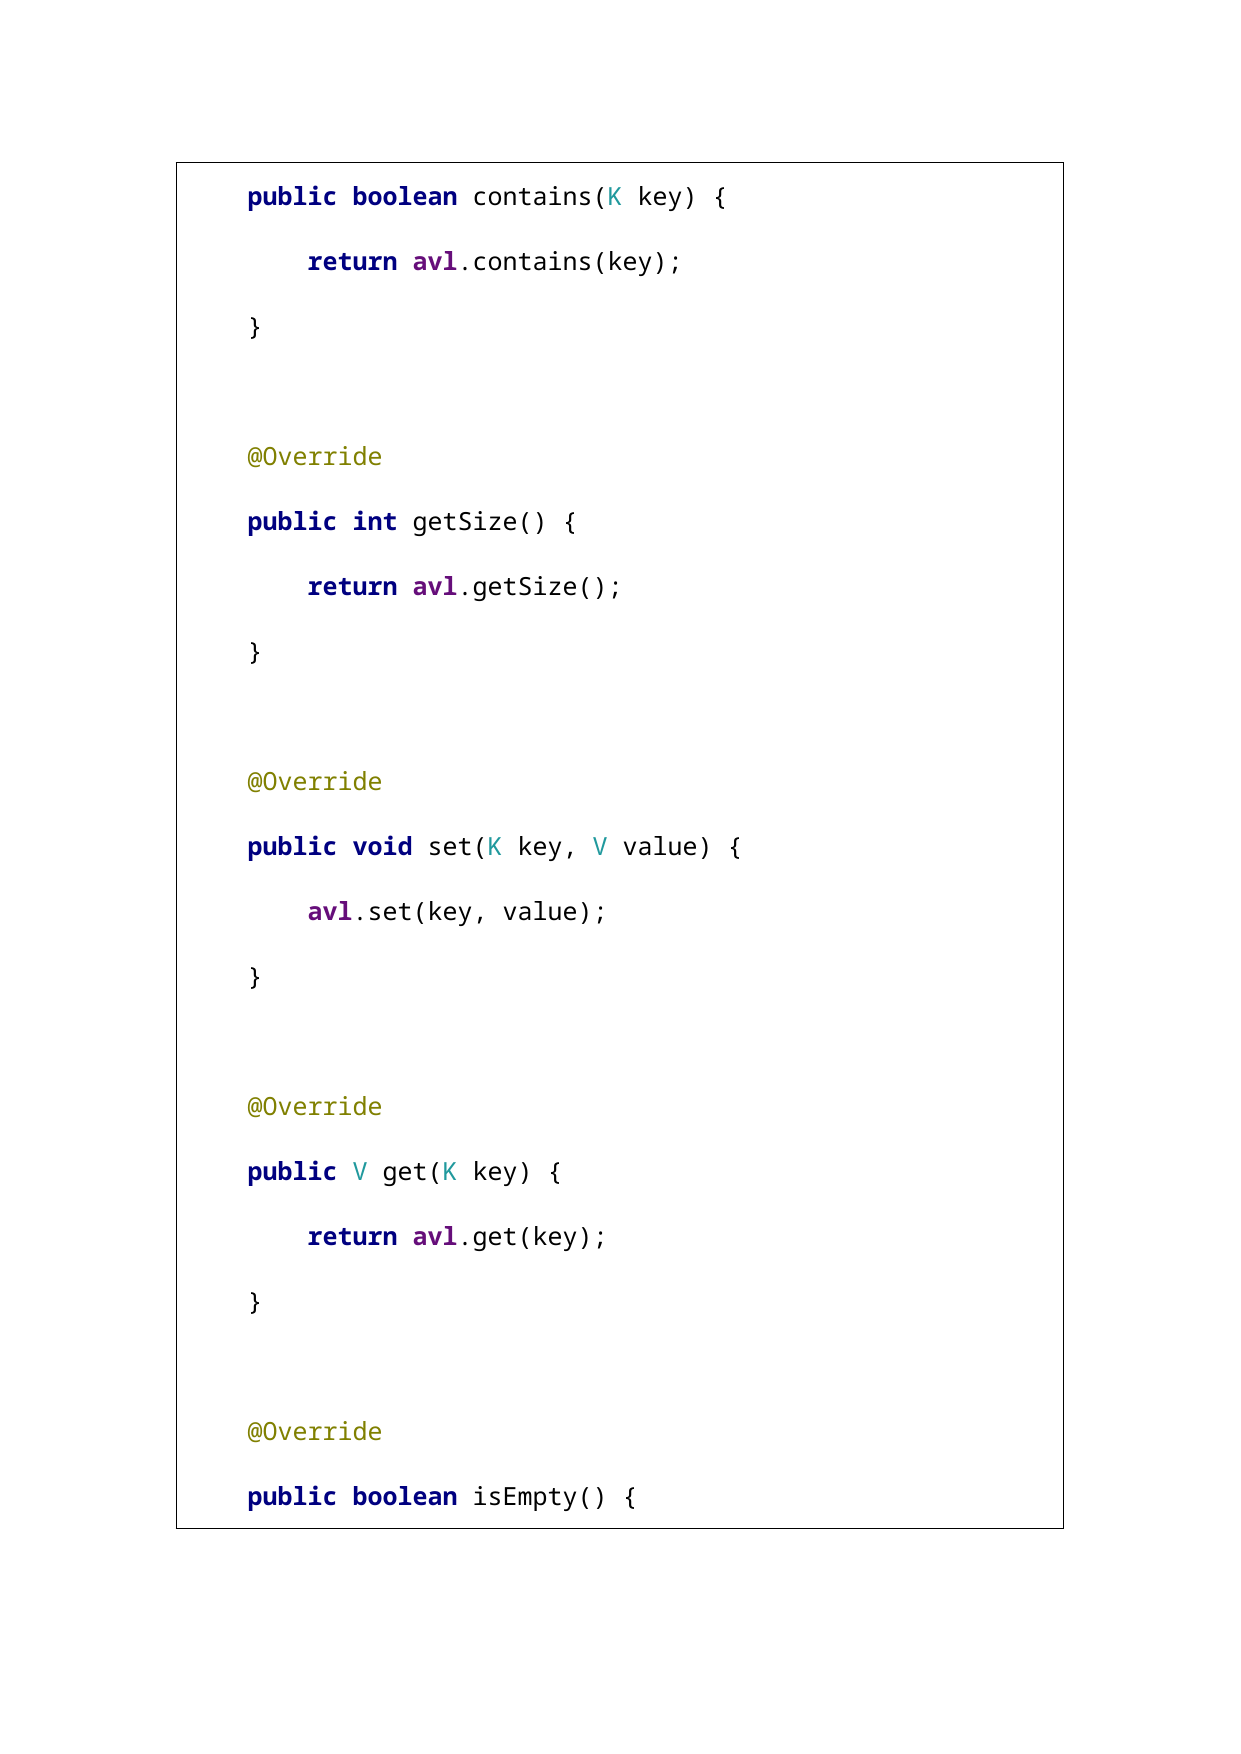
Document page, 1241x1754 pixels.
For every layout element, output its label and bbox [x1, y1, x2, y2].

table_header [177, 163, 187, 1528]
table_header [1053, 163, 1063, 1528]
